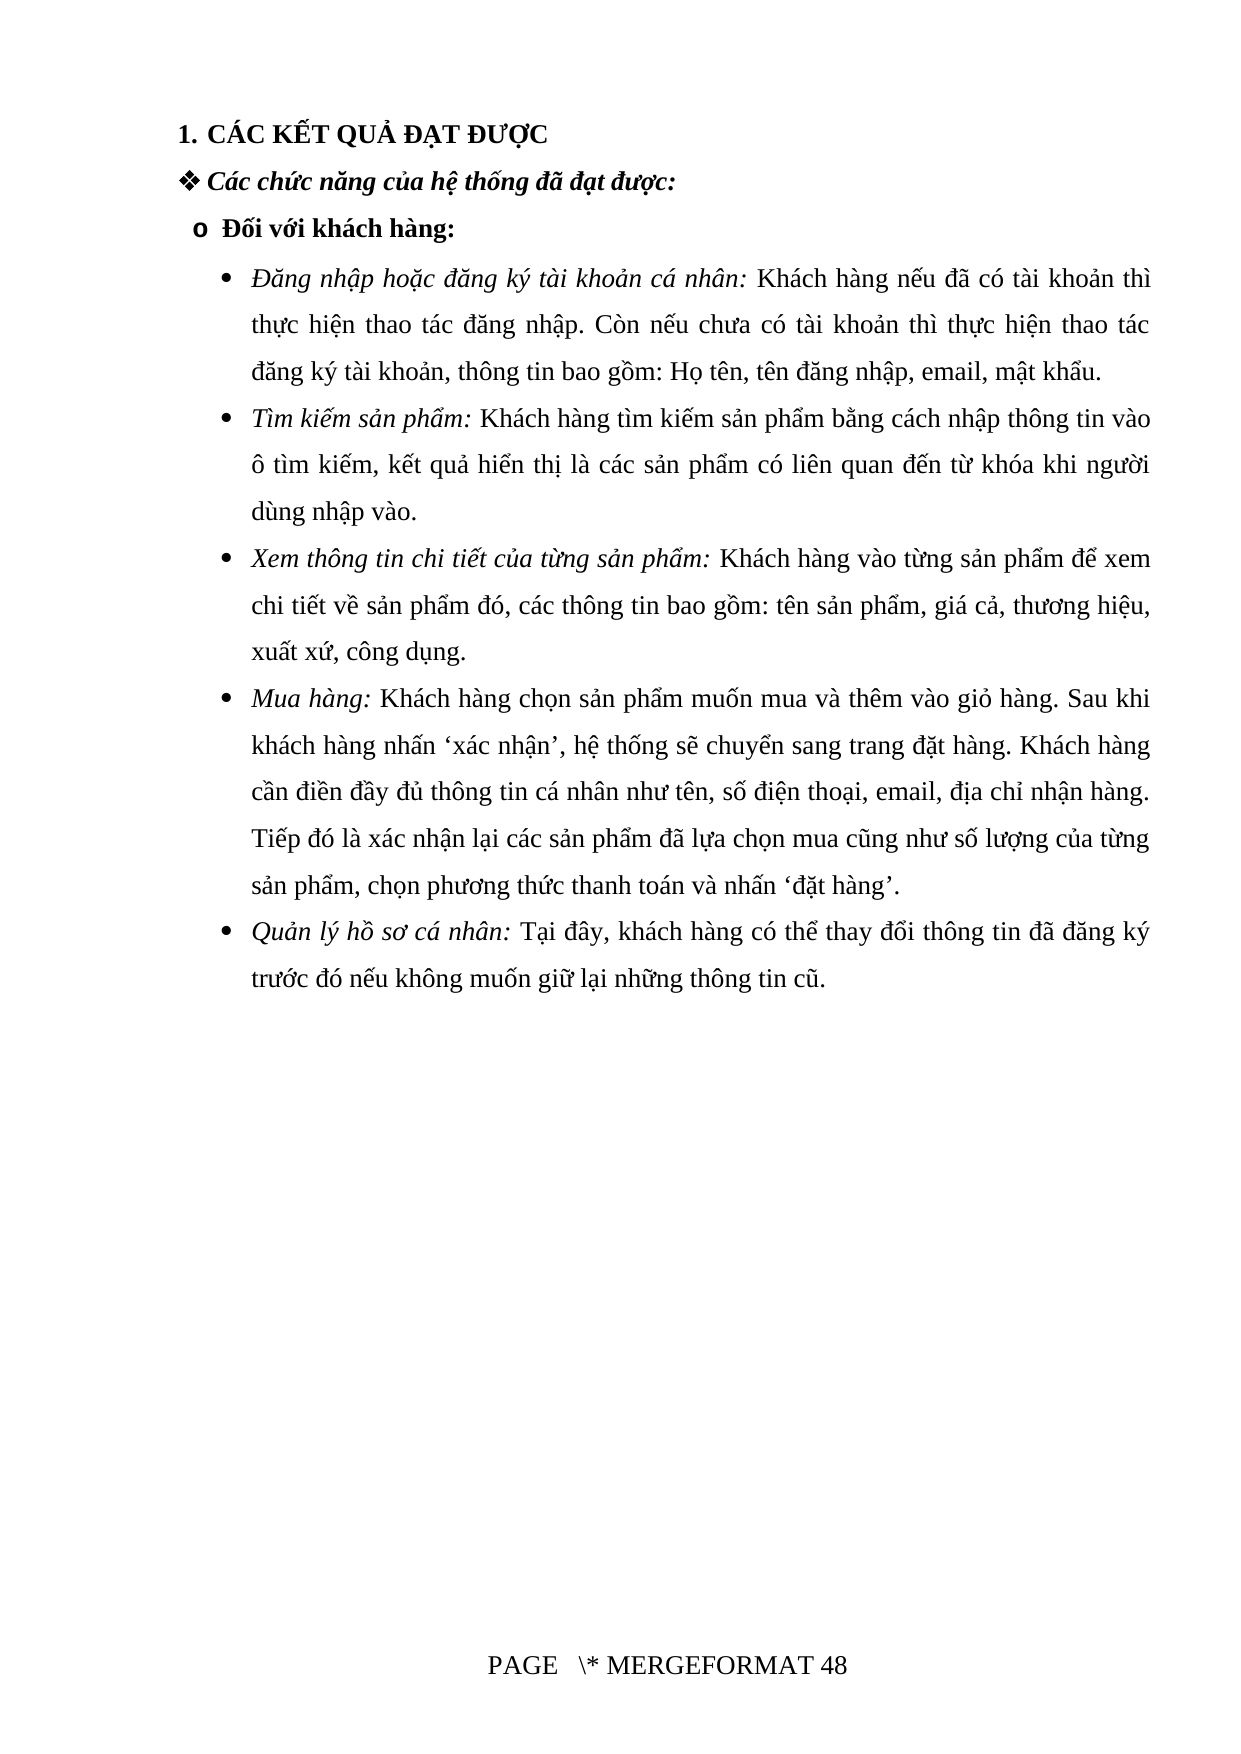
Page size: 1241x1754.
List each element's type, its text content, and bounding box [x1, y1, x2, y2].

list Quản lý hồ sơ cá nhân: Tại đây, khách hàng có thể thay đổi thông tin đã đăng ký trước đó nếu không muốn giữ lại những thông tin cũ. [222, 916, 1152, 993]
list Đăng nhập hoặc đăng ký tài khoản cá nhân: Khách hàng nếu đã có tài khoản thì thực hiện thao tác đăng nhập. Còn nếu chưa có tài khoản thì thực hiện thao tác đăng ký tài khoản, thông tin bao gồm: Họ tên, tên đăng nhập, email, mật khẩu. [222, 262, 1152, 386]
list Xem thông tin chi tiết của từng sản phẩm: Khách hàng vào từng sản phẩm để xem chi tiết về sản phẩm đó, các thông tin bao gồm: tên sản phẩm, giá cả, thương hiệu, xuất xứ, công dụng. [222, 542, 1152, 667]
list Mua hàng: Khách hàng chọn sản phẩm muốn mua và thêm vào giỏ hàng. Sau khi khách hàng nhấn ‘xác nhận’, hệ thống sẽ chuyển sang trang đặt hàng. Khách hàng cần điền đầy đủ thông tin cá nhân như tên, số điện thoại, email, địa chỉ nhận hàng. Tiếp đó là xác nhận lại các sản phẩm đã lựa chọn mua cũng như số lượng của từng sản phẩm, chọn phương thức thanh toán và nhấn ‘đặt hàng’. [222, 682, 1152, 900]
list Đối với khách hàng: [192, 212, 1152, 245]
list Tìm kiếm sản phẩm: Khách hàng tìm kiếm sản phẩm bằng cách nhập thông tin vào ô tìm kiếm, kết quả hiển thị là các sản phẩm có liên quan đến từ khóa khi người dùng nhập vào. [222, 402, 1152, 526]
list CÁC KẾT QUẢ ĐẠT ĐƯỢC [177, 118, 1152, 149]
list Các chức năng của hệ thống đã đạt được: [177, 165, 1152, 196]
